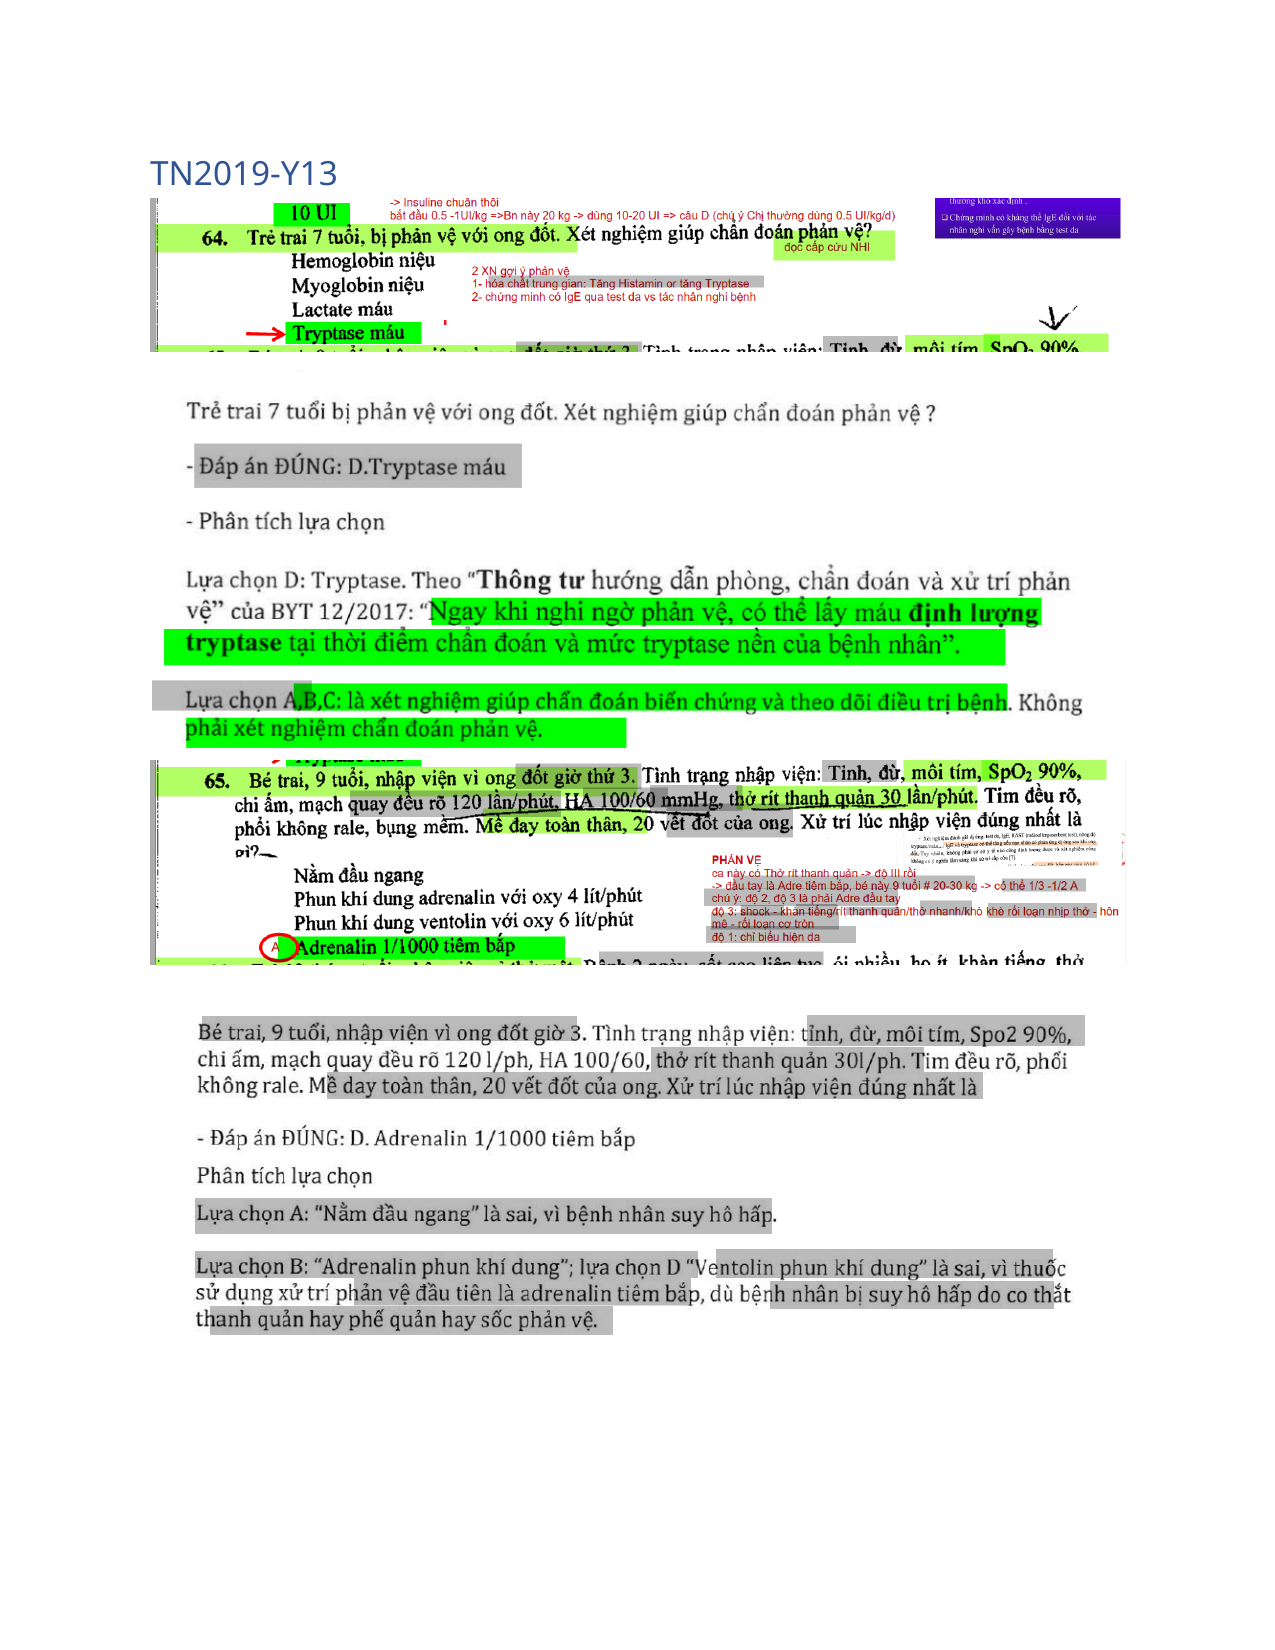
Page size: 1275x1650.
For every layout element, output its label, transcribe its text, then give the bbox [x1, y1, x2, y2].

picture [150, 983, 1125, 1352]
picture [150, 370, 1125, 759]
picture [150, 198, 1125, 352]
subtitle TN2019-Y13 [150, 150, 1125, 195]
picture [150, 760, 1125, 965]
